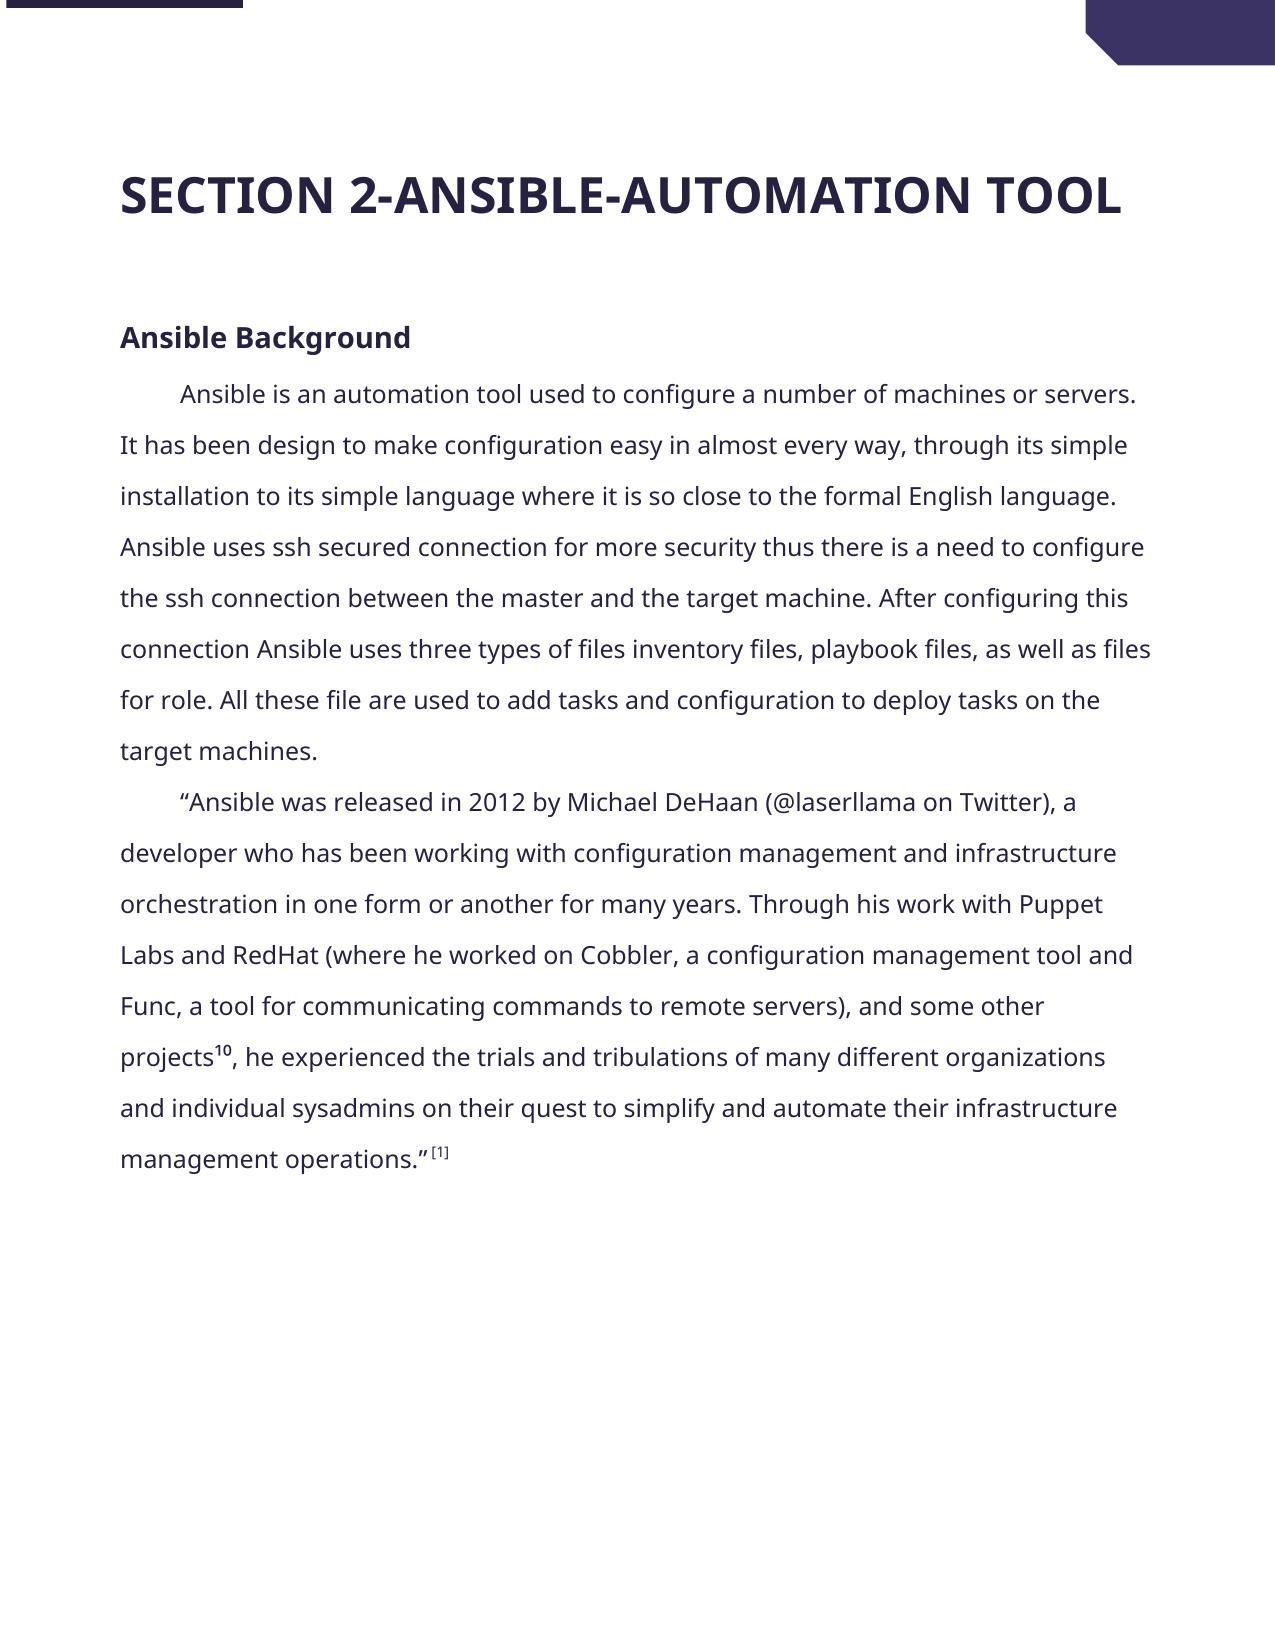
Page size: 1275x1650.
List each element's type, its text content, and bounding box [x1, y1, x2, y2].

text “Ansible was released in 2012 by Michael DeHaan (@laserllama on Twitter), a developer who has been working with configuration management and infrastructure orchestration in one form or another for many years. Through his work with Puppet Labs and RedHat (where he worked on Cobbler, a configuration management tool and Func, a tool for communicating commands to remote servers), and some other projects¹⁰, he experienced the trials and tribulations of many different organizations and individual sysadmins on their quest to simplify and automate their infrastructure management operations.” [1] [120, 785, 1155, 1176]
subtitle Ansible Background [120, 317, 1155, 357]
text Ansible is an automation tool used to configure a number of machines or servers. It has been design to make configuration easy in almost every way, through its simple installation to its simple language where it is so close to the formal English language. Ansible uses ssh secured connection for more security thus there is a need to configure the ssh connection between the master and the target machine. After configuring this connection Ansible uses three types of files inventory files, playbook files, as well as files for role. All these file are used to add tasks and configuration to deploy tasks on the target machines. [120, 377, 1155, 768]
subtitle Section 2-Ansible-Automation Tool [120, 160, 1155, 228]
